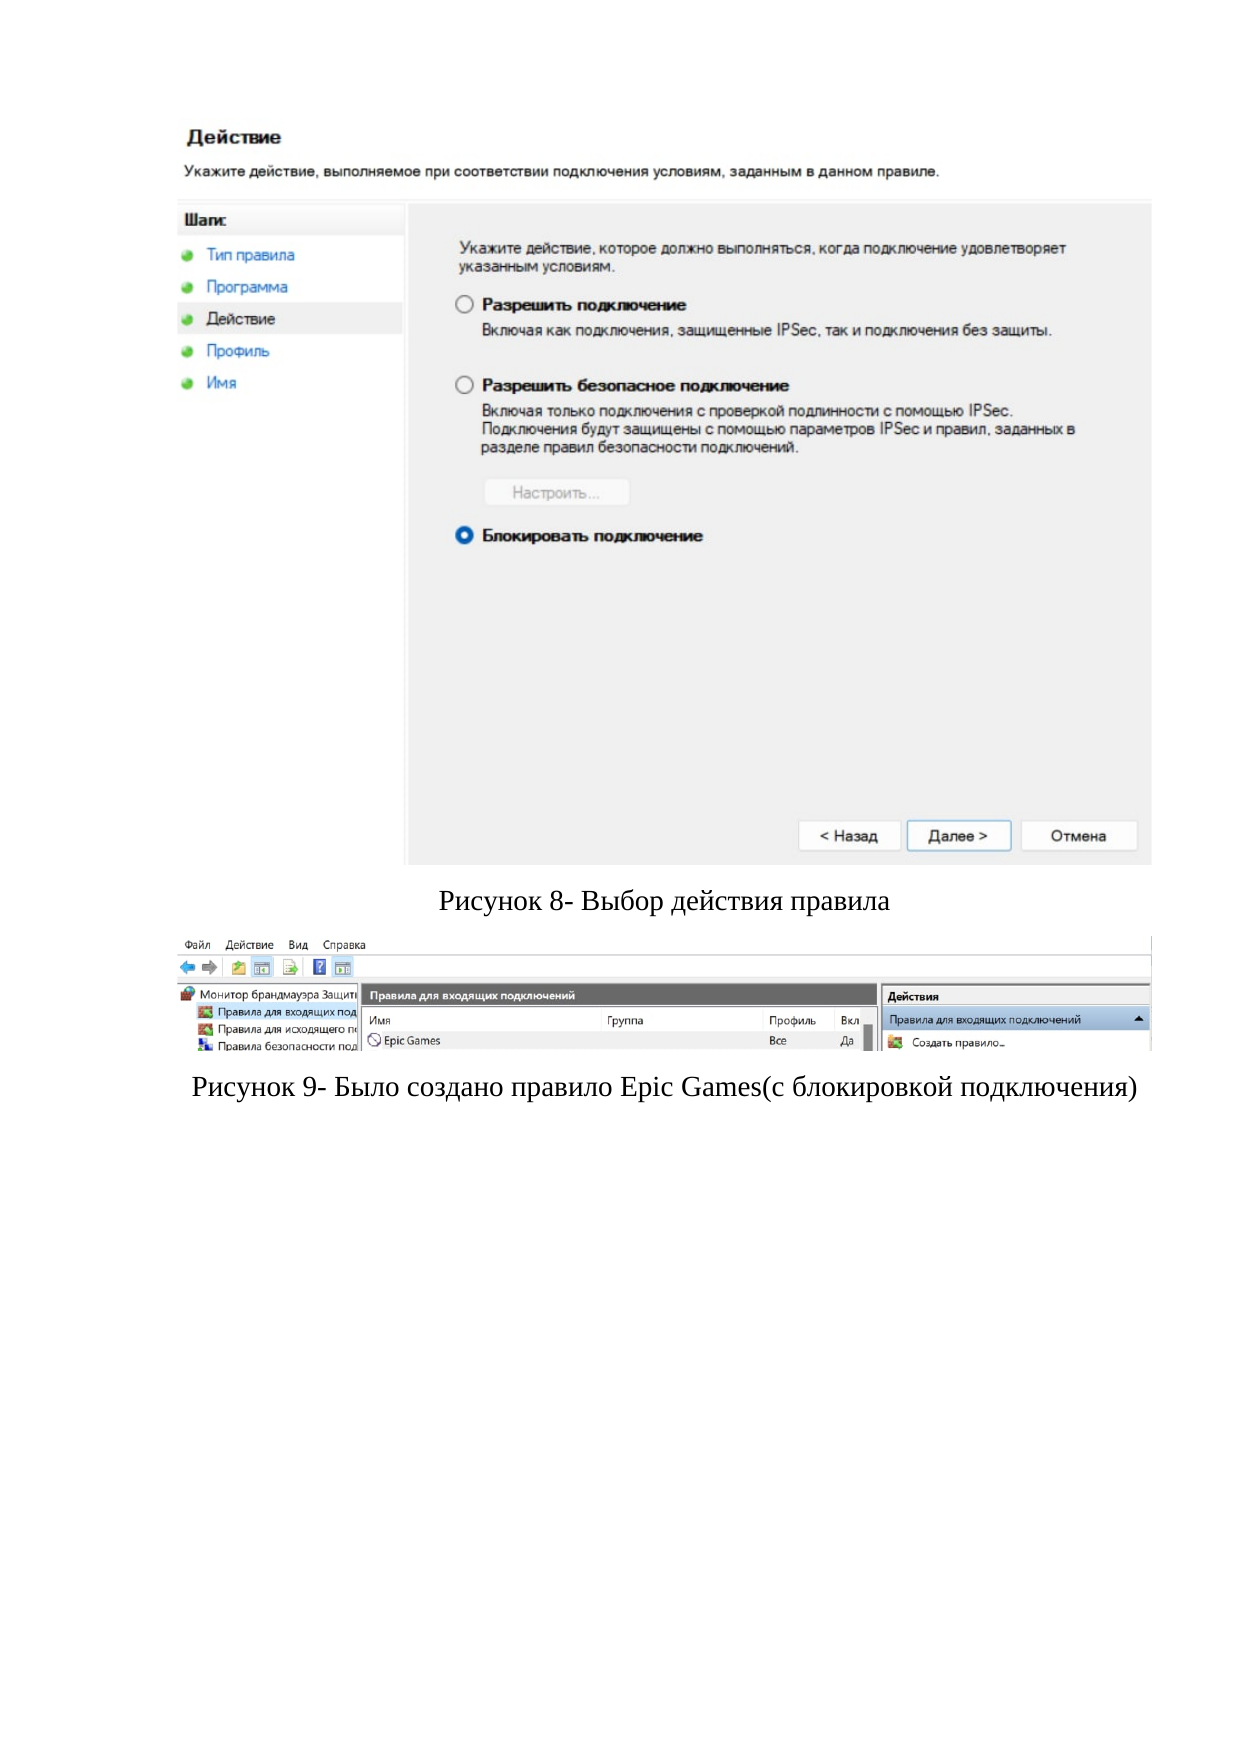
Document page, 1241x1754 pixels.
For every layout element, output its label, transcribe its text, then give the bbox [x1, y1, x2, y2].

picture [177, 936, 1152, 1051]
picture [177, 118, 1152, 865]
text Рисунок 9- Было создано правило Epic Games(с блокировкой подключения) [177, 1069, 1152, 1103]
text Рисунок 8- Выбор действия правила [177, 883, 1152, 917]
